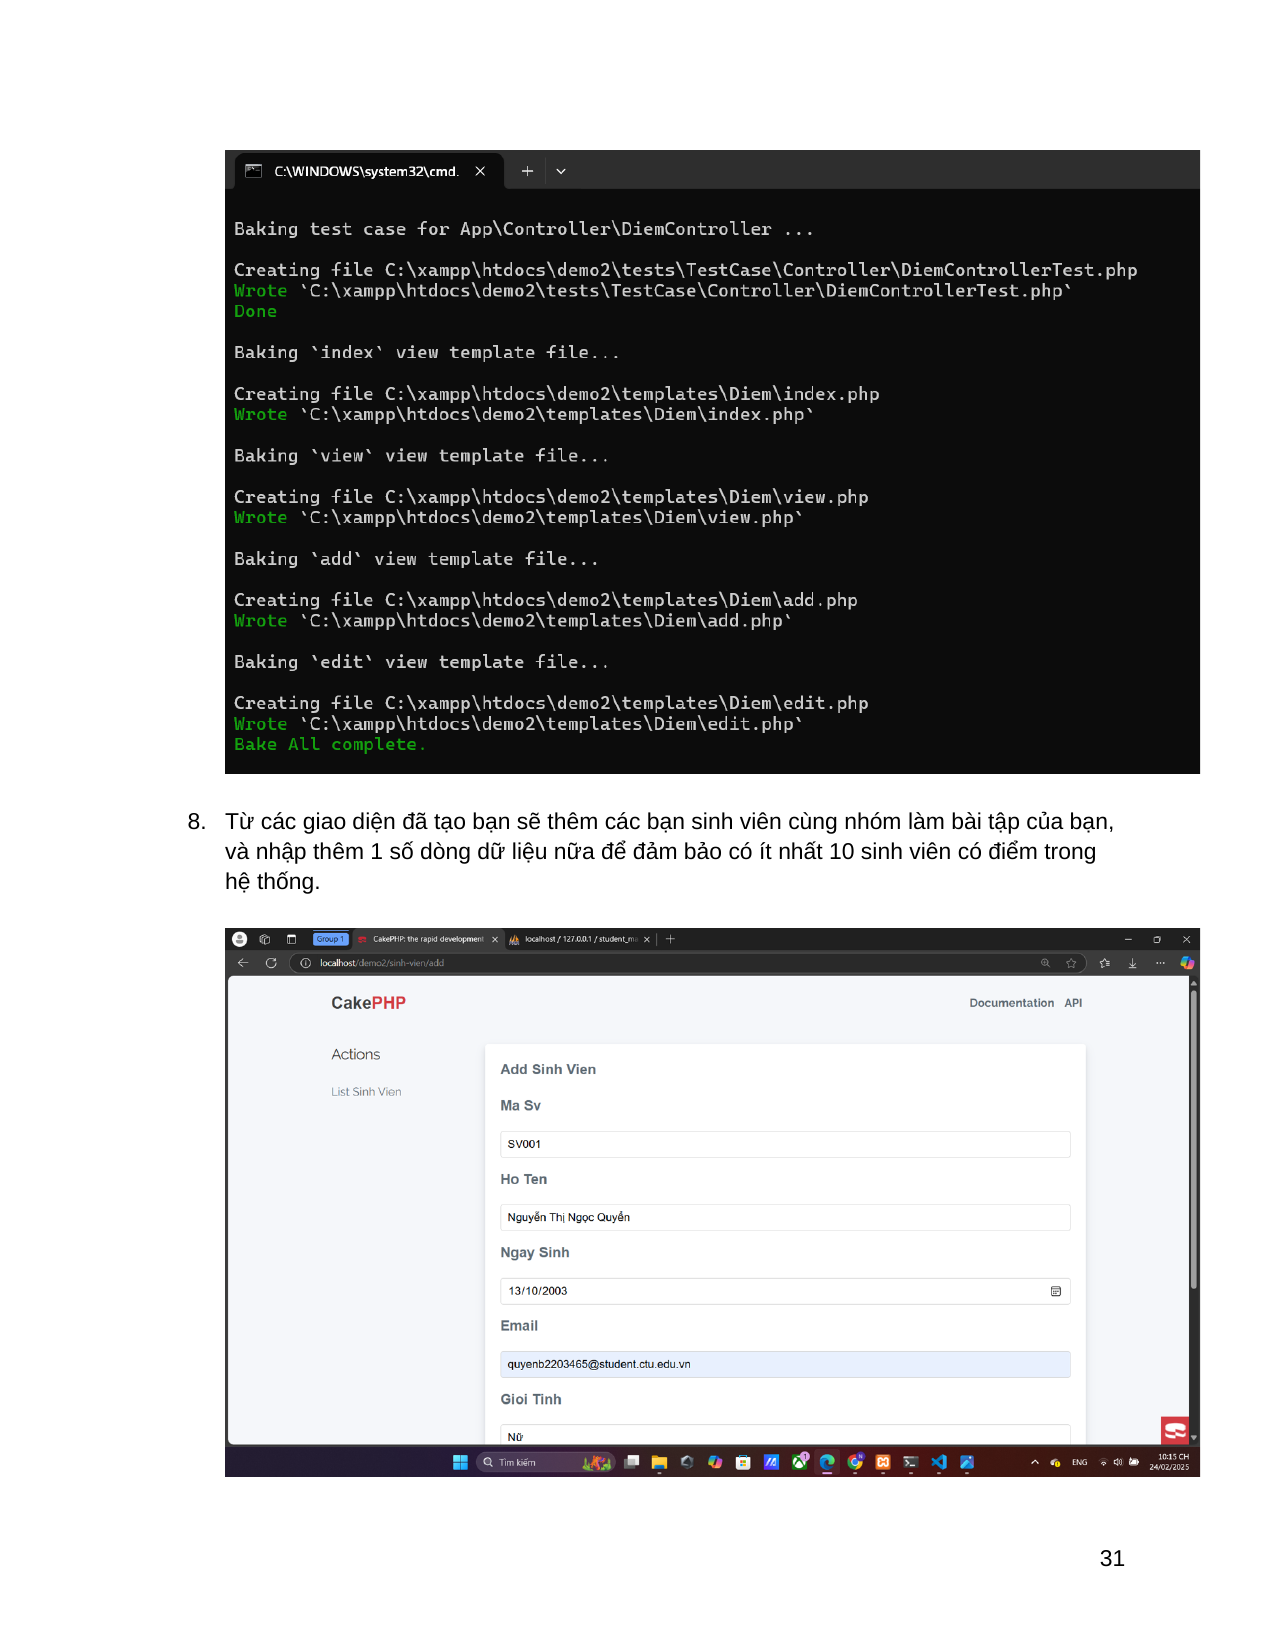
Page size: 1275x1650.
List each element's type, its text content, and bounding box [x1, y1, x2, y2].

list Từ các giao diện đã tạo bạn sẽ thêm các bạn sinh viên cùng nhóm làm bài tập của bạn, và nhập thêm 1 số dòng dữ liệu nữa để đảm bảo có ít nhất 10 sinh viên có điểm trong hệ thống. [187, 808, 1125, 894]
picture [225, 150, 1200, 774]
picture [225, 928, 1200, 1477]
